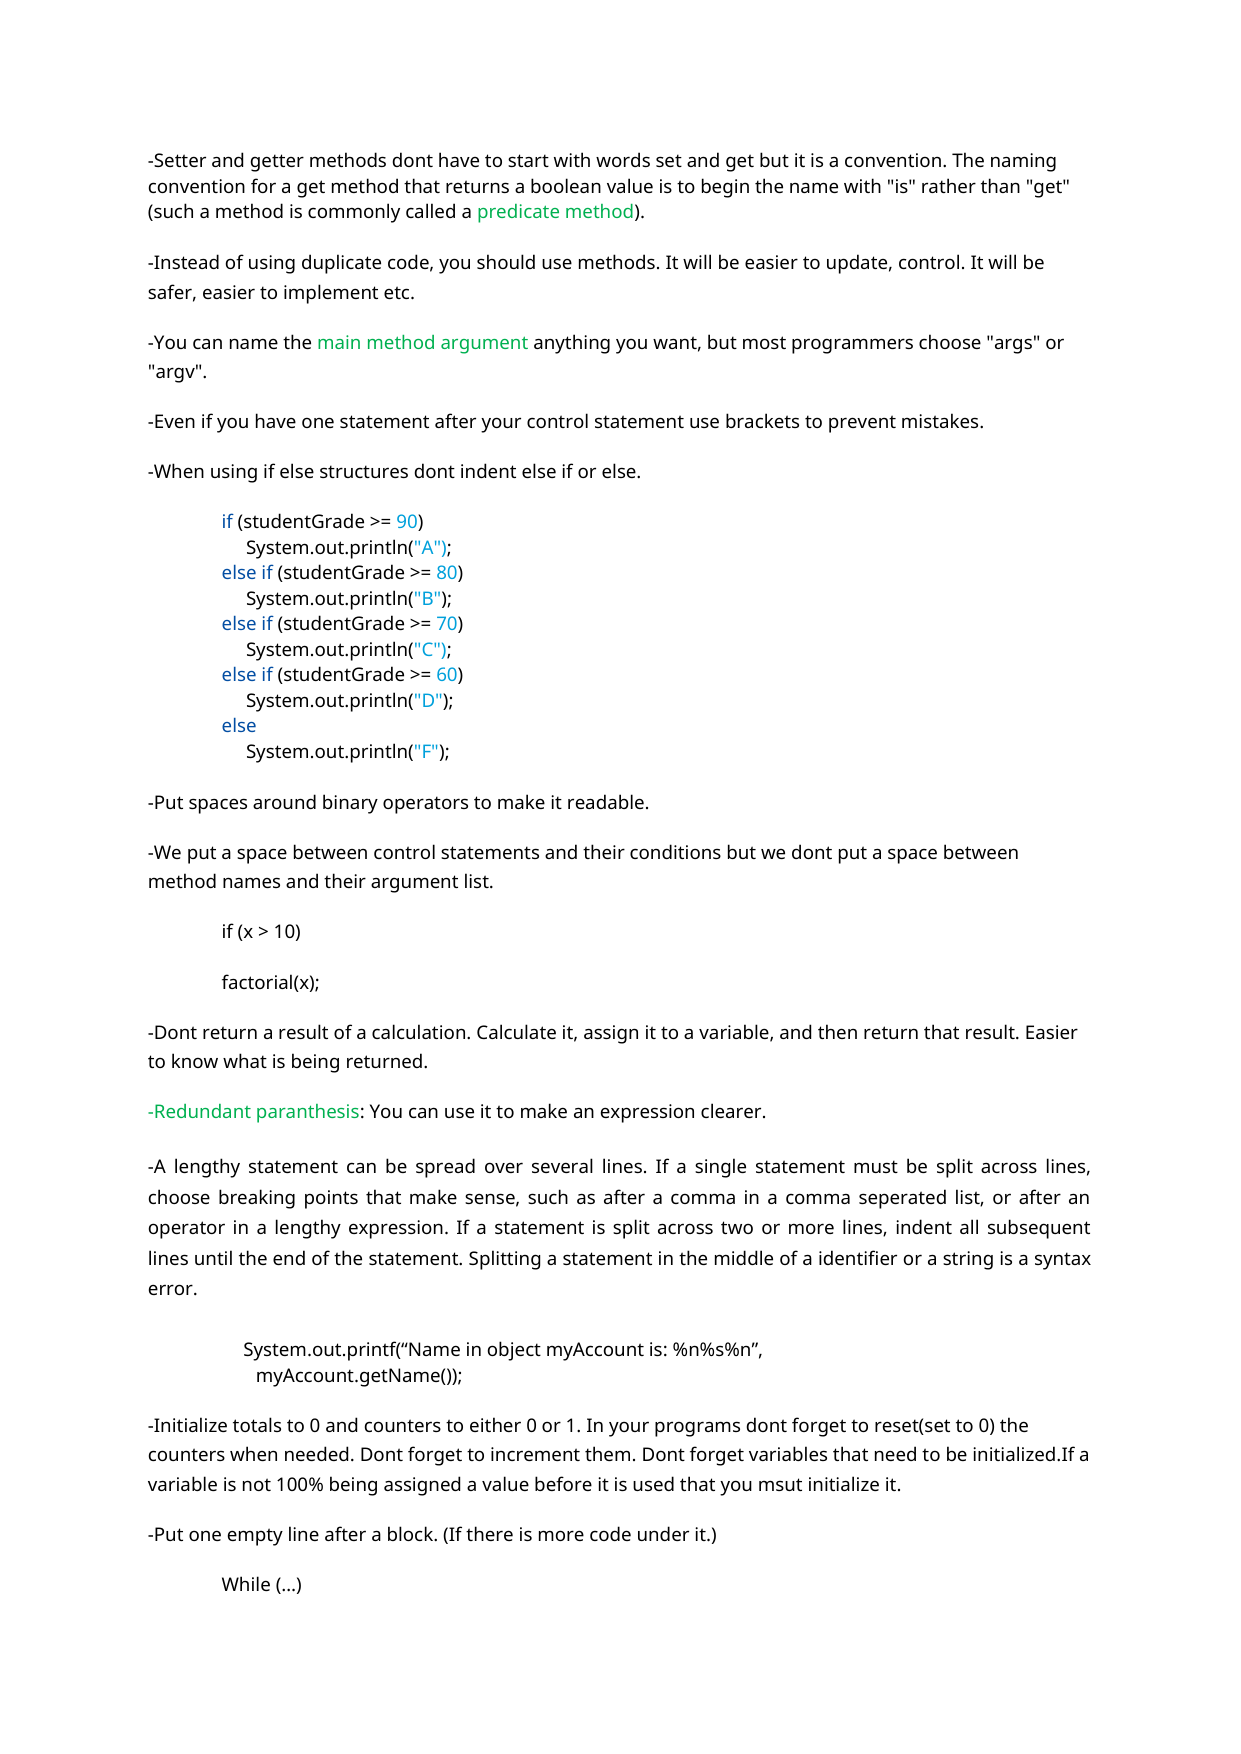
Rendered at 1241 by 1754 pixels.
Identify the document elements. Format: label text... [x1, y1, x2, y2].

text -You can name the main method argument anything you want, but most programmers choose "args" or "argv". [148, 329, 1093, 384]
text System.out.println("A"); [148, 534, 1093, 560]
text if (x > 10) [148, 919, 1093, 944]
text myAccount.getName()); [148, 1362, 1093, 1388]
text else if (studentGrade >= 70) [148, 611, 1093, 636]
text factorial(x); [148, 969, 1093, 994]
text else if (studentGrade >= 60) [148, 662, 1093, 687]
text -Initialize totals to 0 and counters to either 0 or 1. In your programs dont forget to reset(set to 0) the counters when needed. Dont forget to increment them. Dont forget variables that need to be initialized.If a variable is not 100% being assigned a value before it is used that you msut initialize it. [148, 1412, 1093, 1496]
text else [148, 713, 1093, 738]
text -Instead of using duplicate code, you should use methods. It will be easier to update, control. It will be safer, easier to implement etc. [148, 250, 1093, 304]
text System.out.println("D"); [148, 687, 1093, 713]
text -Dont return a result of a calculation. Calculate it, assign it to a variable, and then return that result. Easier to know what is being returned. [148, 1019, 1093, 1074]
text System.out.println("F"); [148, 738, 1093, 764]
text if (studentGrade >= 90) [148, 509, 1093, 534]
text -Put one empty line after a block. (If there is more code under it.) [148, 1521, 1093, 1546]
text -Even if you have one statement after your control statement use brackets to prevent mistakes. [148, 408, 1093, 434]
text While (…) [148, 1571, 1093, 1597]
text -We put a space between control statements and their conditions but we dont put a space between method names and their argument list. [148, 839, 1093, 894]
text System.out.printf(“Name in object myAccount is: %n%s%n”, [223, 1332, 1093, 1362]
text System.out.println("C"); [148, 636, 1093, 662]
text -A lengthy statement can be spread over several lines. If a single statement must be split across lines, choose breaking points that make sense, such as after a comma in a comma seperated list, or after an operator in a lengthy expression. If a statement is split across two or more lines, indent all subsequent lines until the end of the statement. Splitting a statement in the middle of a identifier or a string is a syntax error. [148, 1148, 1093, 1301]
text -Setter and getter methods dont have to start with words set and get but it is a convention. The naming convention for a get method that returns a boolean value is to begin the name with "is" rather than "get" (such a method is commonly called a predicate method). [148, 148, 1093, 224]
text else if (studentGrade >= 80) [148, 560, 1093, 585]
text -When using if else structures dont indent else if or else. [148, 458, 1093, 484]
text System.out.println("B"); [148, 585, 1093, 611]
text -Redundant paranthesis: You can use it to make an expression clearer. [148, 1098, 1093, 1124]
text -Put spaces around binary operators to make it readable. [148, 789, 1093, 815]
